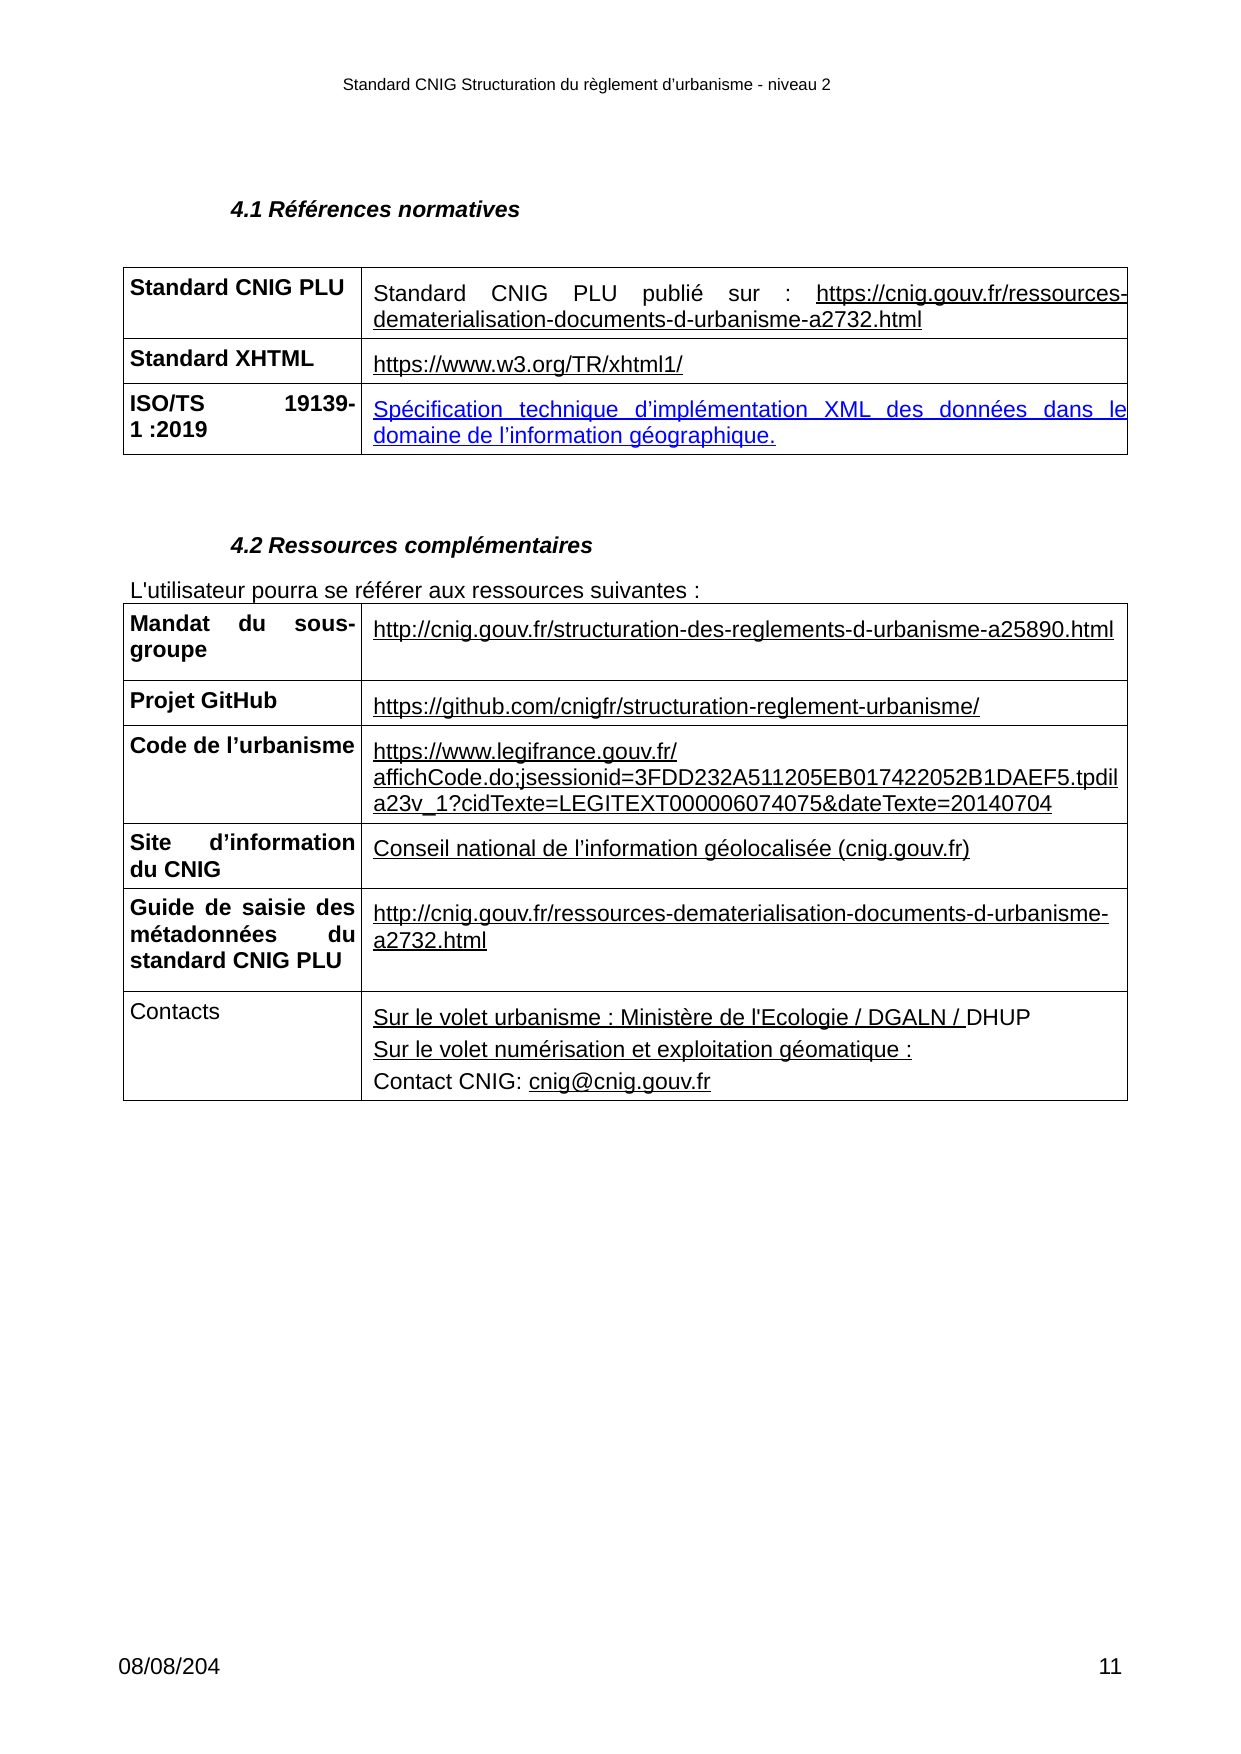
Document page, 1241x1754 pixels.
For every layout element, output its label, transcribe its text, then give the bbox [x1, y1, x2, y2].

subtitle Ressources complémentaires [231, 532, 1122, 558]
table_cell https://github.com/cnigfr/structuration-reglement-urbanisme/ [362, 681, 1127, 725]
table_cell Sur le volet urbanisme : Ministère de l'Ecologie / DGALN / DHUP Sur le volet numérisation et exploitation géomatique : Contact CNIG: cnig@cnig.gouv.fr [362, 992, 1127, 1100]
table_cell Standard XHTML [124, 339, 361, 383]
text L'utilisateur pourra se référer aux ressources suivantes : [130, 577, 1122, 603]
table_cell https://www.legifrance.gouv.fr/affichCode.do;jsessionid=3FDD232A511205EB017422052B1DAEF5.tpdila23v_1?cidTexte=LEGITEXT000006074075&dateTexte=20140704 [362, 726, 1127, 822]
table_cell Code de l’urbanisme [124, 726, 361, 822]
table_header http://cnig.gouv.fr/structuration-des-reglements-d-urbanisme-a25890.html [362, 604, 1127, 680]
table_cell Projet GitHub [124, 681, 361, 725]
table_cell Spécification technique d’implémentation XML des données dans le domaine de l’information géographique. [362, 384, 1127, 454]
table_header Standard CNIG PLU [124, 268, 361, 338]
table_cell http://cnig.gouv.fr/ressources-dematerialisation-documents-d-urbanisme-a2732.html [362, 889, 1127, 991]
table_header Standard CNIG PLU publié sur : https://cnig.gouv.fr/ressources-dematerialisation-documents-d-urbanisme-a2732.html [362, 268, 1127, 338]
table_cell Site d’information du CNIG [124, 824, 361, 888]
table_cell Guide de saisie des métadonnées du standard CNIG PLU [124, 889, 361, 991]
table_cell https://www.w3.org/TR/xhtml1/ [362, 339, 1127, 383]
subtitle Références normatives [231, 196, 1122, 222]
table_cell ISO/TS 19139-1 :2019 [124, 384, 361, 454]
table_cell Conseil national de l’information géolocalisée (cnig.gouv.fr) [362, 824, 1127, 888]
table_header Mandat du sous-groupe [124, 604, 361, 680]
table_cell Contacts [124, 992, 361, 1100]
